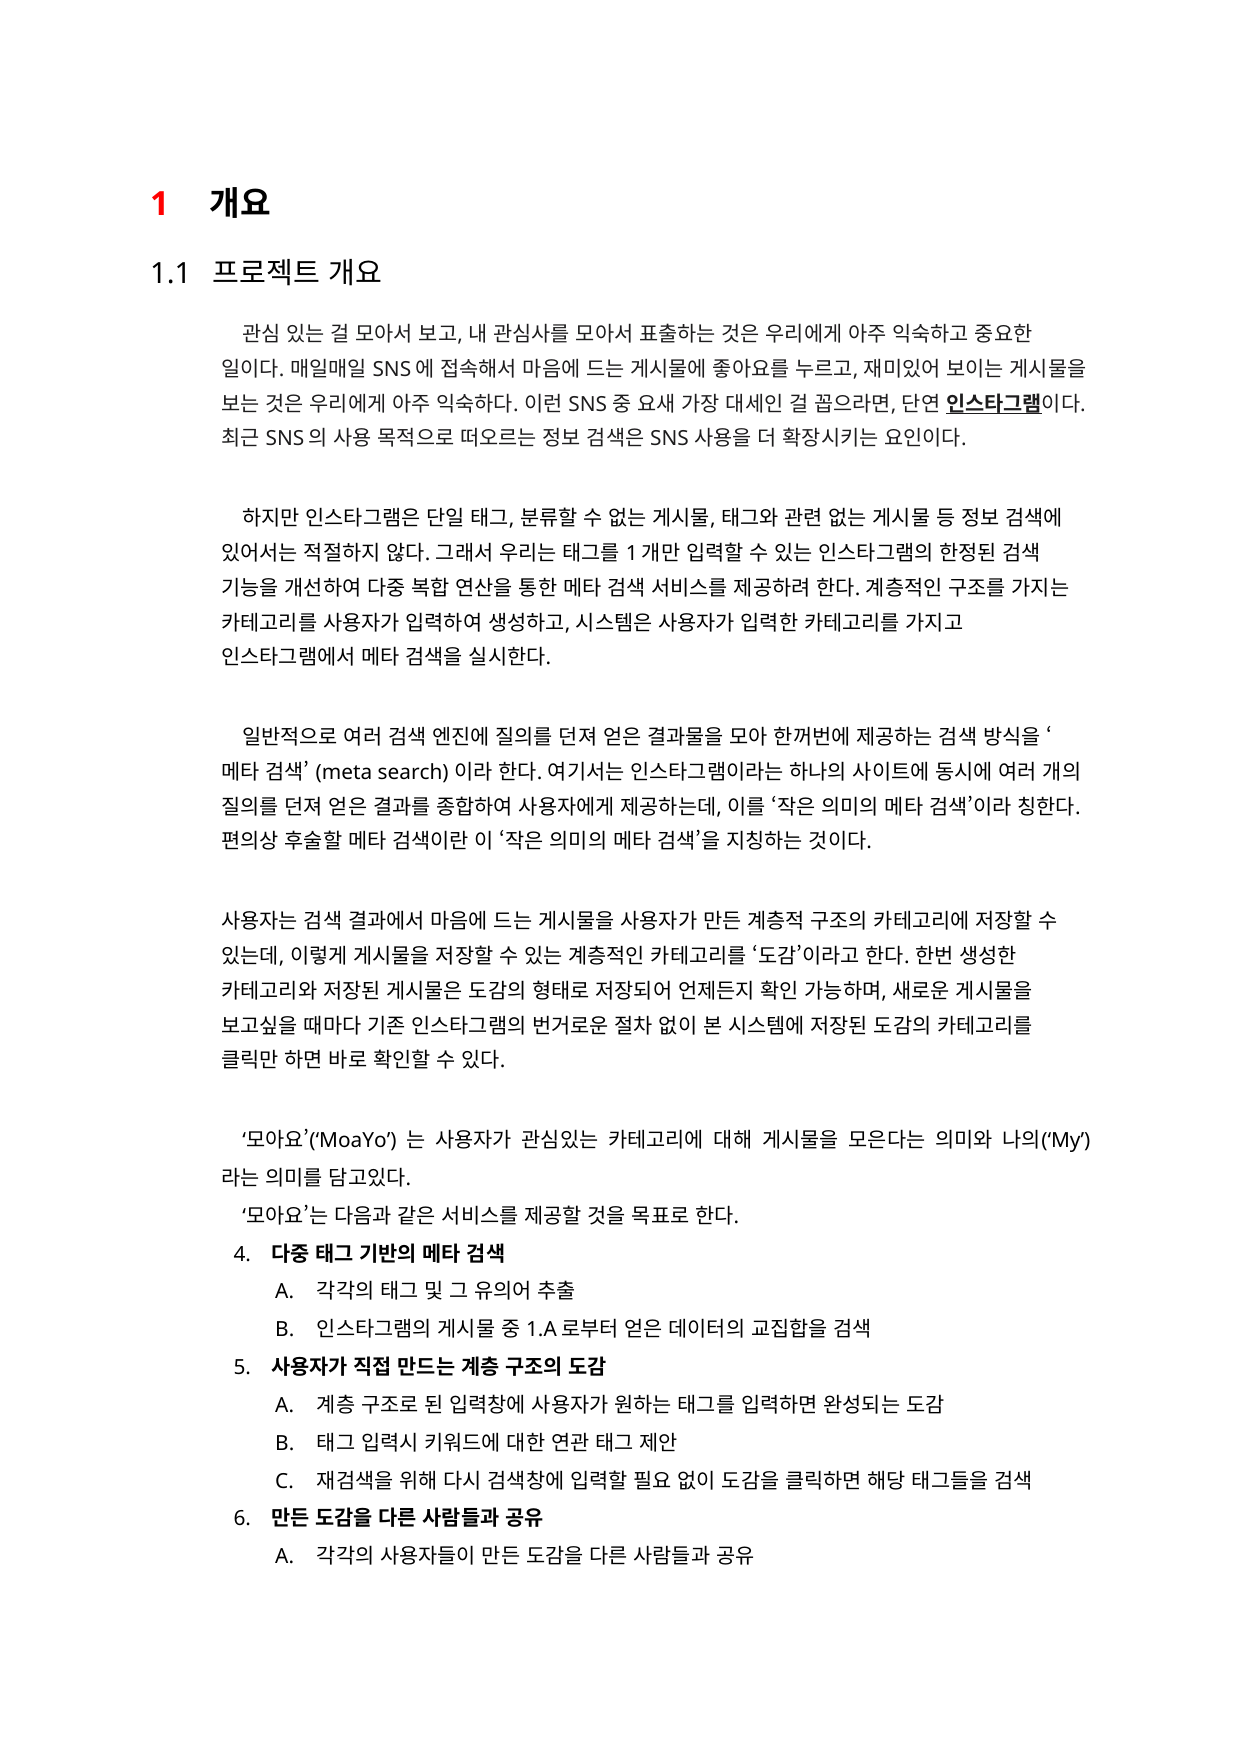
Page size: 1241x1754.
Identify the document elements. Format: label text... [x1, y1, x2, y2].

text ‘모아요’는 다음과 같은 서비스를 제공할 것을 목표로 한다. [221, 1199, 1090, 1229]
list 인스타그램의 게시물 중 1.A로부터 얻은 데이터의 교집합을 검색 [275, 1313, 1090, 1343]
list 사용자가 직접 만드는 계층 구조의 도감 [233, 1350, 1090, 1381]
text 사용자는 검색 결과에서 마음에 드는 게시물을 사용자가 만든 계층적 구조의 카테고리에 저장할 수 있는데, 이렇게 게시물을 저장할 수 있는 계층적인 카테고리를 ‘도감’이라고 한다. 한번 생성한 카테고리와 저장된 게시물은 도감의 형태로 저장되어 언제든지 확인 가능하며, 새로운 게시물을 보고싶을 때마다 기존 인스타그램의 번거로운 절차 없이 본 시스템에 저장된 도감의 카테고리를 클릭만 하면 바로 확인할 수 있다. [221, 905, 1090, 1074]
subtitle 프로젝트 개요 [150, 250, 1046, 292]
text 하지만 인스타그램은 단일 태그, 분류할 수 없는 게시물, 태그와 관련 없는 게시물 등 정보 검색에 있어서는 적절하지 않다. 그래서 우리는 태그를 1개만 입력할 수 있는 인스타그램의 한정된 검색 기능을 개선하여 다중 복합 연산을 통한 메타 검색 서비스를 제공하려 한다. 계층적인 구조를 가지는 카테고리를 사용자가 입력하여 생성하고, 시스템은 사용자가 입력한 카테고리를 가지고 인스타그램에서 메타 검색을 실시한다. [221, 501, 1090, 671]
text ‘모아요’(‘MoaYo’) 는 사용자가 관심있는 카테고리에 대해 게시물을 모은다는 의미와 나의(‘My’) 라는 의미를 담고있다. [221, 1123, 1090, 1192]
subtitle 개요 [150, 177, 1090, 226]
list 태그 입력시 키워드에 대한 연관 태그 제안 [275, 1426, 1090, 1456]
text 관심 있는 걸 모아서 보고, 내 관심사를 모아서 표출하는 것은 우리에게 아주 익숙하고 중요한 일이다. 매일매일 SNS에 접속해서 마음에 드는 게시물에 좋아요를 누르고, 재미있어 보이는 게시물을 보는 것은 우리에게 아주 익숙하다. 이런 SNS 중 요새 가장 대세인 걸 꼽으라면, 단연 인스타그램이다. 최근 SNS의 사용 목적으로 떠오르는 정보 검색은 SNS 사용을 더 확장시키는 요인이다. [221, 317, 1090, 452]
text 일반적으로 여러 검색 엔진에 질의를 던져 얻은 결과물을 모아 한꺼번에 제공하는 검색 방식을 ‘메타 검색’ (meta search) 이라 한다. 여기서는 인스타그램이라는 하나의 사이트에 동시에 여러 개의 질의를 던져 얻은 결과를 종합하여 사용자에게 제공하는데, 이를 ‘작은 의미의 메타 검색’이라 칭한다. 편의상 후술할 메타 검색이란 이 ‘작은 의미의 메타 검색’을 지칭하는 것이다. [221, 721, 1090, 855]
list 계층 구조로 된 입력창에 사용자가 원하는 태그를 입력하면 완성되는 도감 [275, 1388, 1090, 1418]
list 만든 도감을 다른 사람들과 공유 [233, 1502, 1090, 1532]
list 각각의 사용자들이 만든 도감을 다른 사람들과 공유 [275, 1539, 1090, 1570]
list 다중 태그 기반의 메타 검색 [233, 1237, 1090, 1267]
list 재검색을 위해 다시 검색창에 입력할 필요 없이 도감을 클릭하면 해당 태그들을 검색 [275, 1464, 1090, 1494]
list 각각의 태그 및 그 유의어 추출 [275, 1275, 1090, 1305]
